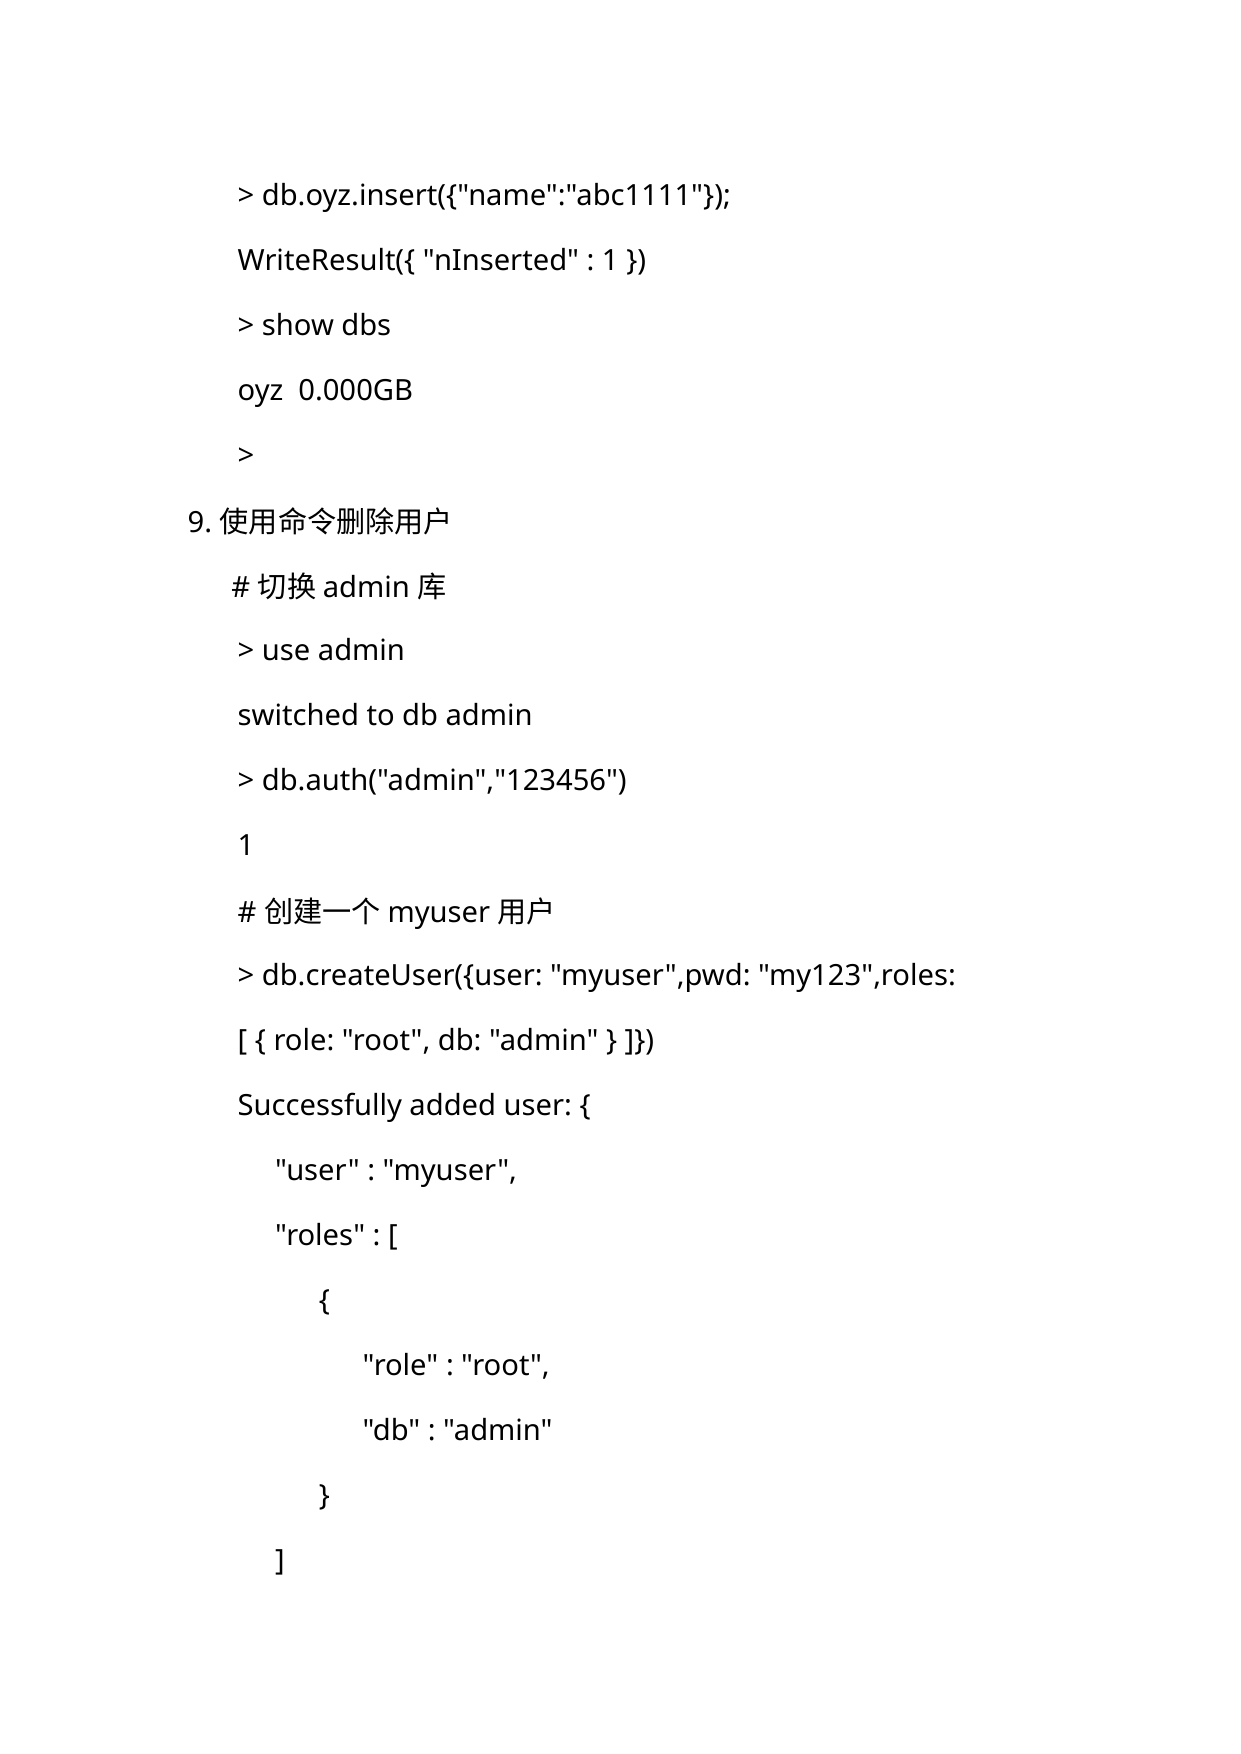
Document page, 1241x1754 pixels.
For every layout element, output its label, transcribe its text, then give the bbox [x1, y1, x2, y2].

text # 切换 admin 库 [187, 552, 1053, 617]
text "user" : "myuser", [237, 1137, 1053, 1202]
text # 创建一个 myuser 用户 [237, 877, 1053, 942]
text oyz 0.000GB [237, 357, 1053, 422]
text 1 [237, 812, 1053, 877]
text WriteResult({ "nInserted" : 1 }) [237, 227, 1053, 292]
text > db.oyz.insert({"name":"abc1111"}); [237, 162, 1053, 227]
text ] [237, 1527, 1053, 1592]
text > use admin [237, 617, 1053, 682]
text Successfully added user: { [237, 1072, 1053, 1137]
text 9. 使用命令删除用户 [187, 487, 1053, 552]
text > db.createUser({user: "myuser",pwd: "my123",roles: [ { role: "root", db: "admin" } ]}) [237, 942, 1053, 1072]
text > [237, 422, 1053, 487]
text switched to db admin [237, 682, 1053, 747]
text "roles" : [ [237, 1202, 1053, 1267]
text > show dbs [237, 292, 1053, 357]
text > db.auth("admin","123456") [237, 747, 1053, 812]
text { [237, 1267, 1053, 1332]
text "db" : "admin" [237, 1397, 1053, 1462]
text "role" : "root", [237, 1332, 1053, 1397]
text } [237, 1462, 1053, 1527]
